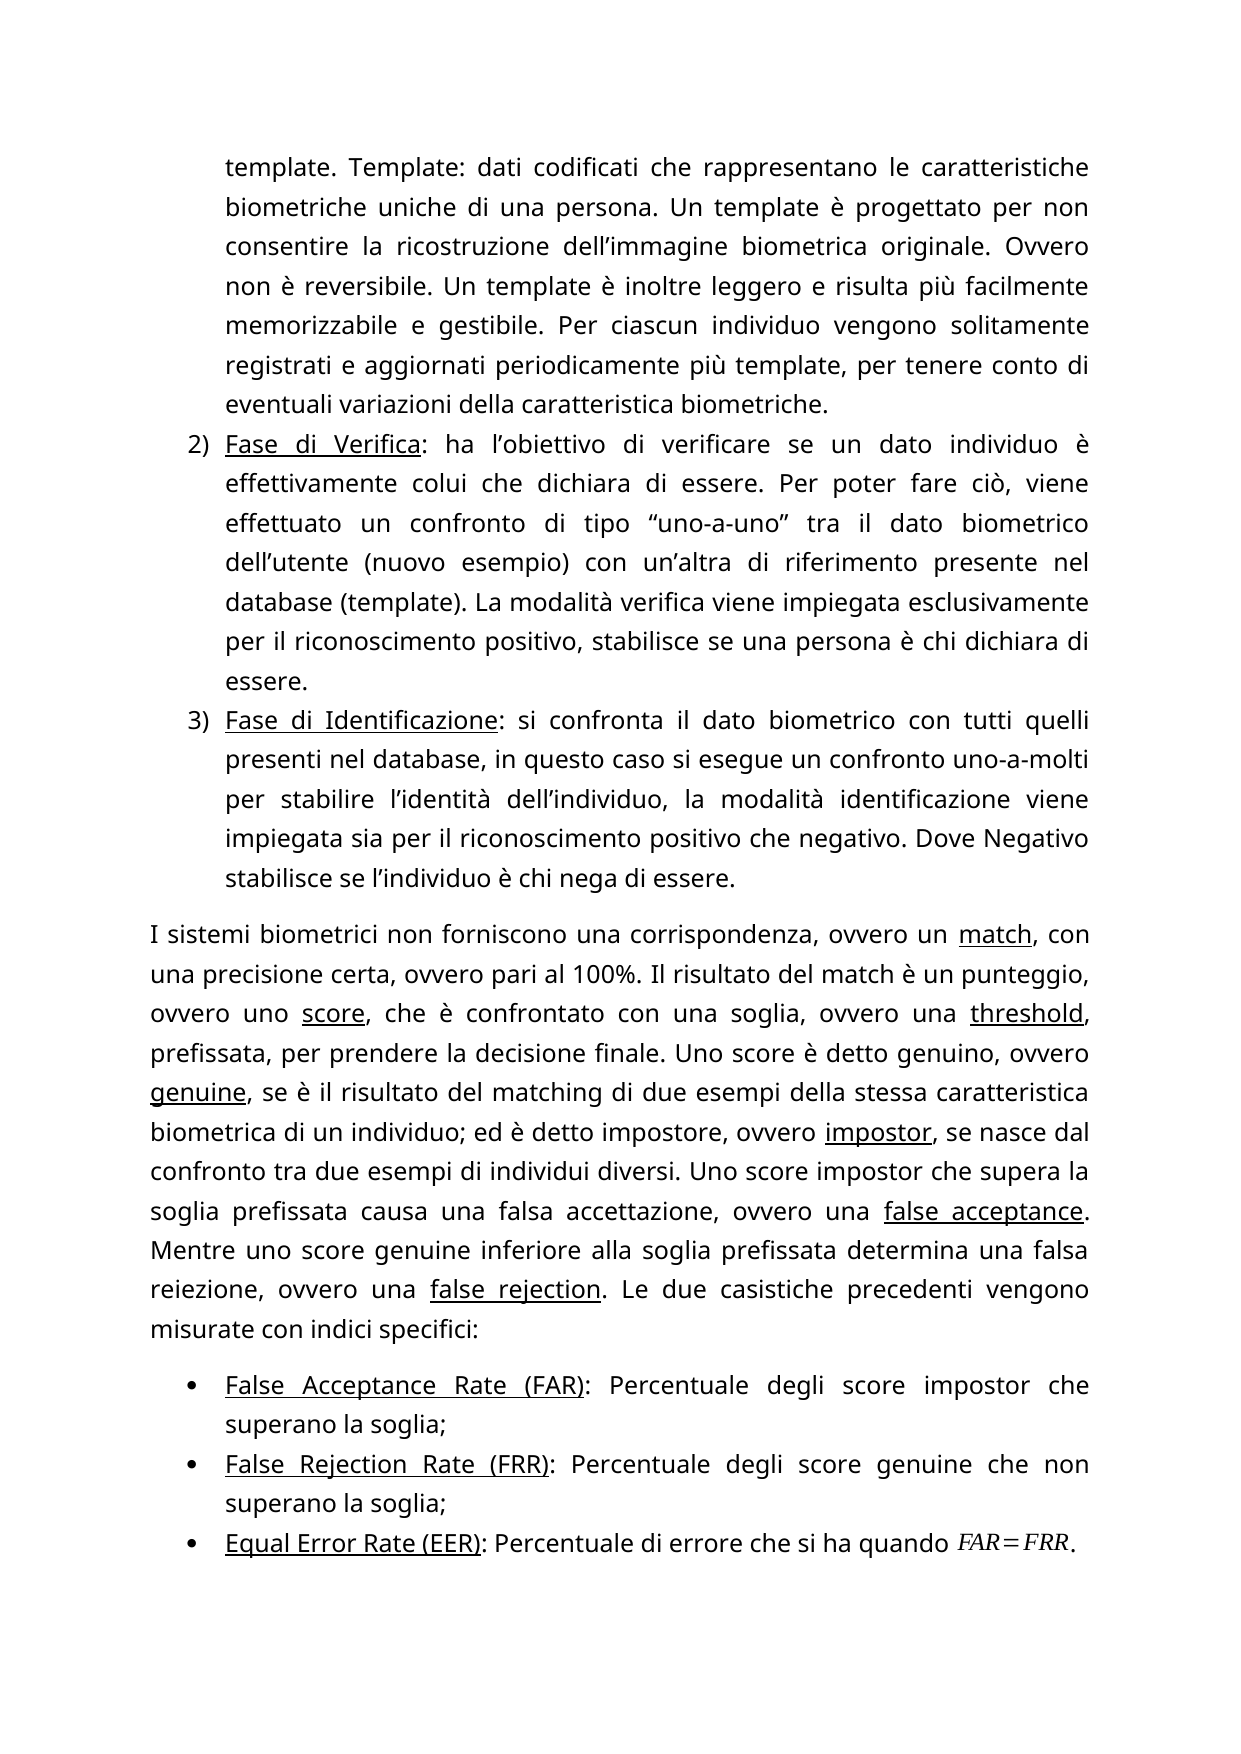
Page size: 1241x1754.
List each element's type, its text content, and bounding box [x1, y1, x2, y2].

list Fase di Identificazione: si confronta il dato biometrico con tutti quelli presenti nel database, in questo caso si esegue un confronto uno-a-molti per stabilire l’identità dell’individuo, la modalità identificazione viene impiegata sia per il riconoscimento positivo che negativo. Dove Negativo stabilisce se l’individuo è chi nega di essere. [187, 703, 1090, 895]
list Fase di Verifica: ha l’obiettivo di verificare se un dato individuo è effettivamente colui che dichiara di essere. Per poter fare ciò, viene effettuato un confronto di tipo “uno-a-uno” tra il dato biometrico dell’utente (nuovo esempio) con un’altra di riferimento presente nel database (template). La modalità verifica viene impiegata esclusivamente per il riconoscimento positivo, stabilisce se una persona è chi dichiara di essere. [187, 426, 1090, 697]
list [187, 150, 1090, 421]
list False Acceptance Rate (FAR): Percentuale degli score impostor che superano la soglia; [187, 1368, 1090, 1441]
list Equal Error Rate (EER): Percentuale di errore che si ha quando . [187, 1526, 1090, 1560]
list False Rejection Rate (FRR): Percentuale degli score genuine che non superano la soglia; [187, 1447, 1090, 1520]
text I sistemi biometrici non forniscono una corrispondenza, ovvero un match, con una precisione certa, ovvero pari al 100%. Il risultato del match è un punteggio, ovvero uno score, che è confrontato con una soglia, ovvero una threshold, prefissata, per prendere la decisione finale. Uno score è detto genuino, ovvero genuine, se è il risultato del matching di due esempi della stessa caratteristica biometrica di un individuo; ed è detto impostore, ovvero impostor, se nasce dal confronto tra due esempi di individui diversi. Uno score impostor che supera la soglia prefissata causa una falsa accettazione, ovvero una false acceptance. Mentre uno score genuine inferiore alla soglia prefissata determina una falsa reiezione, ovvero una false rejection. Le due casistiche precedenti vengono misurate con indici specifici: [150, 917, 1090, 1346]
